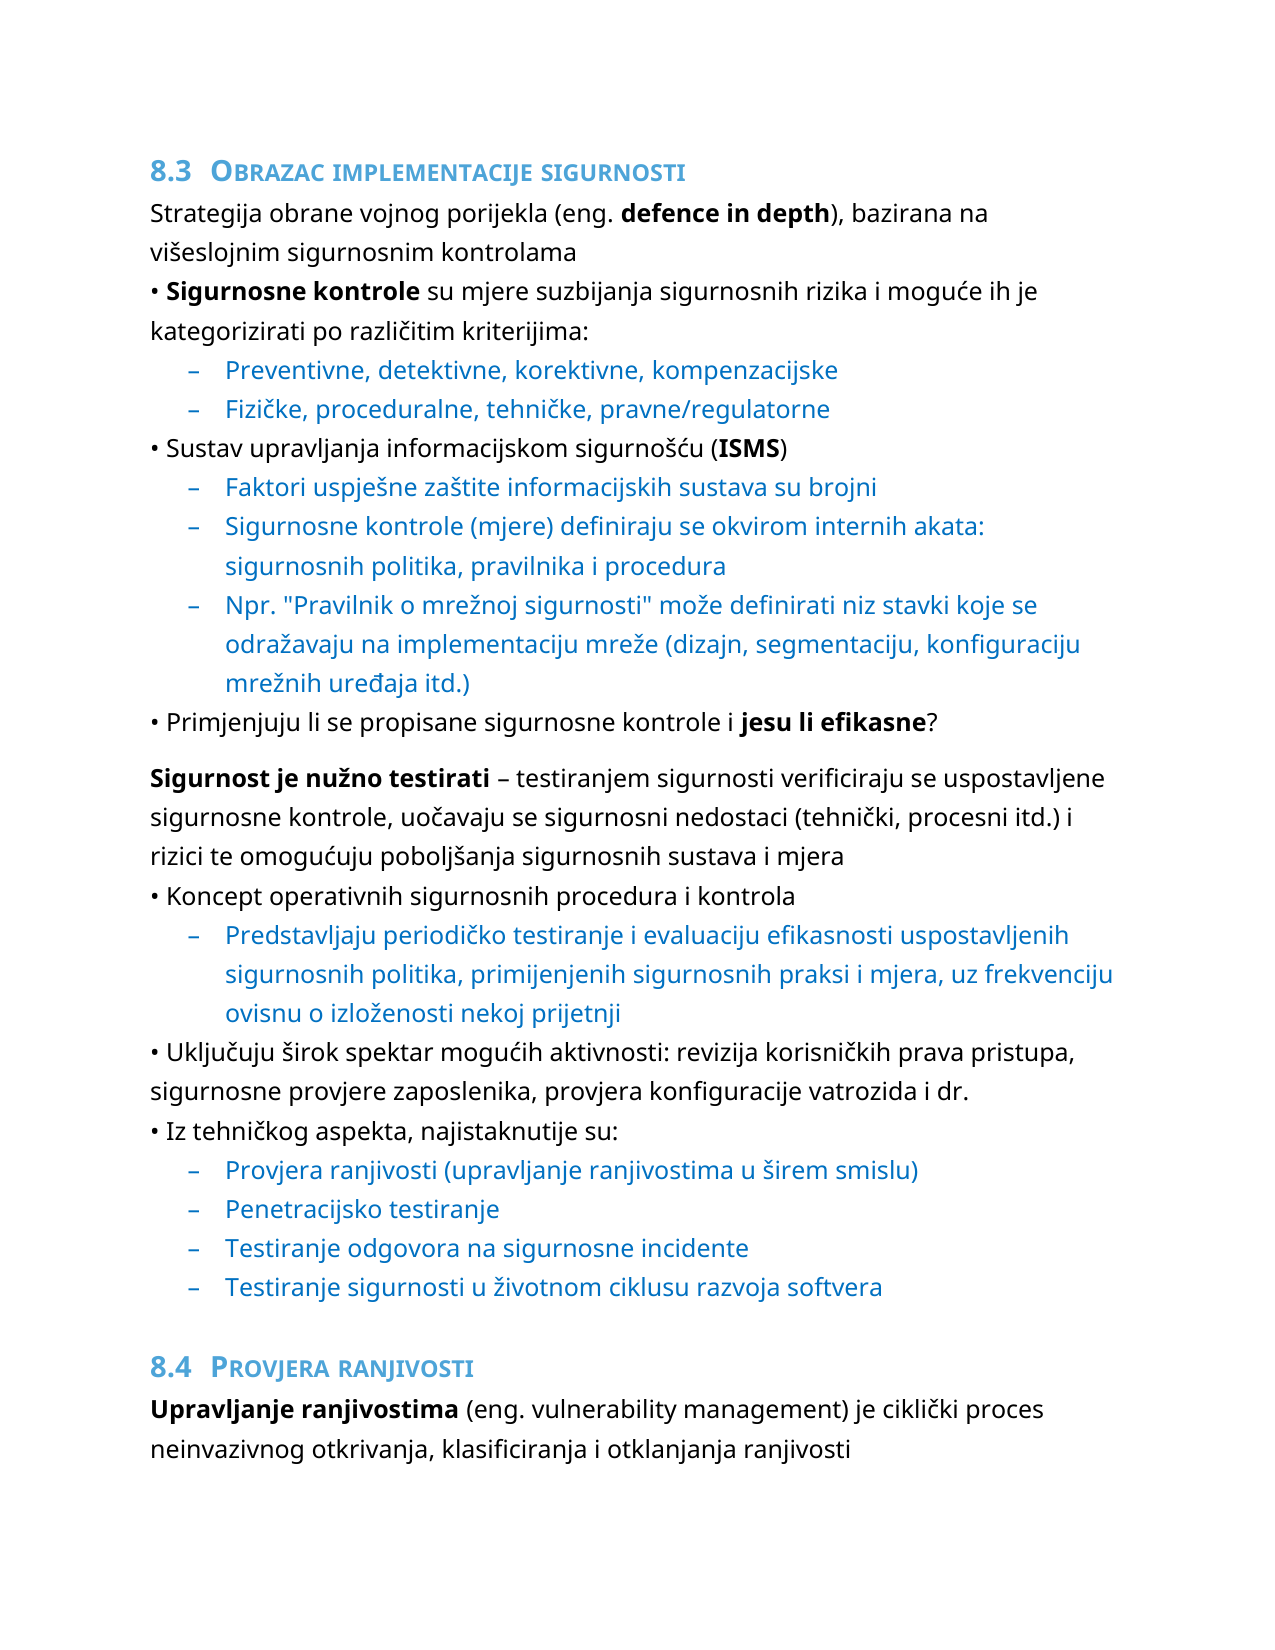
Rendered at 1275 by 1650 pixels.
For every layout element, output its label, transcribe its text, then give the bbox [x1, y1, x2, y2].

text Upravljanje ranjivostima (eng. vulnerability management) je ciklički proces neinvazivnog otkrivanja, klasificiranja i otklanjanja ranjivosti [150, 1392, 1125, 1465]
text • Koncept operativnih sigurnosnih procedura i kontrola [150, 878, 1125, 912]
list Predstavljaju periodičko testiranje i evaluaciju efikasnosti uspostavljenih sigurnosnih politika, primijenjenih sigurnosnih praksi i mjera, uz frekvenciju ovisnu o izloženosti nekoj prijetnji [187, 917, 1125, 1030]
list Penetracijsko testiranje [187, 1191, 1125, 1226]
subtitle Obrazac implementacije sigurnosti [150, 150, 1125, 190]
list Npr. "Pravilnik o mrežnoj sigurnosti" može definirati niz stavki koje se odražavaju na implementaciju mreže (dizajn, segmentaciju, konfiguraciju mrežnih uređaja itd.) [187, 587, 1125, 700]
list Testiranje sigurnosti u životnom ciklusu razvoja softvera [187, 1270, 1125, 1304]
text • Primjenjuju li se propisane sigurnosne kontrole i jesu li efikasne? [150, 705, 1125, 739]
text • Iz tehničkog aspekta, najistaknutije su: [150, 1113, 1125, 1147]
list Testiranje odgovora na sigurnosne incidente [187, 1231, 1125, 1265]
text • Uključuju širok spektar mogućih aktivnosti: revizija korisničkih prava pristupa, sigurnosne provjere zaposlenika, provjera konfiguracije vatrozida i dr. [150, 1035, 1125, 1108]
list Preventivne, detektivne, korektivne, kompenzacijske [187, 352, 1125, 386]
list Fizičke, proceduralne, tehničke, pravne/regulatorne [187, 391, 1125, 426]
list Sigurnosne kontrole (mjere) definiraju se okvirom internih akata: sigurnosnih politika, pravilnika i procedura [187, 509, 1125, 582]
text Sigurnost je nužno testirati – testiranjem sigurnosti verificiraju se uspostavljene sigurnosne kontrole, uočavaju se sigurnosni nedostaci (tehnički, procesni itd.) i rizici te omogućuju poboljšanja sigurnosnih sustava i mjera [150, 761, 1125, 873]
subtitle Provjera ranjivosti [150, 1346, 1125, 1386]
text • Sustav upravljanja informacijskom sigurnošću (ISMS) [150, 431, 1125, 465]
list Faktori uspješne zaštite informacijskih sustava su brojni [187, 470, 1125, 504]
list Provjera ranjivosti (upravljanje ranjivostima u širem smislu) [187, 1152, 1125, 1186]
text Strategija obrane vojnog porijekla (eng. defence in depth), bazirana na višeslojnim sigurnosnim kontrolama [150, 196, 1125, 269]
text • Sigurnosne kontrole su mjere suzbijanja sigurnosnih rizika i moguće ih je kategorizirati po različitim kriterijima: [150, 274, 1125, 347]
